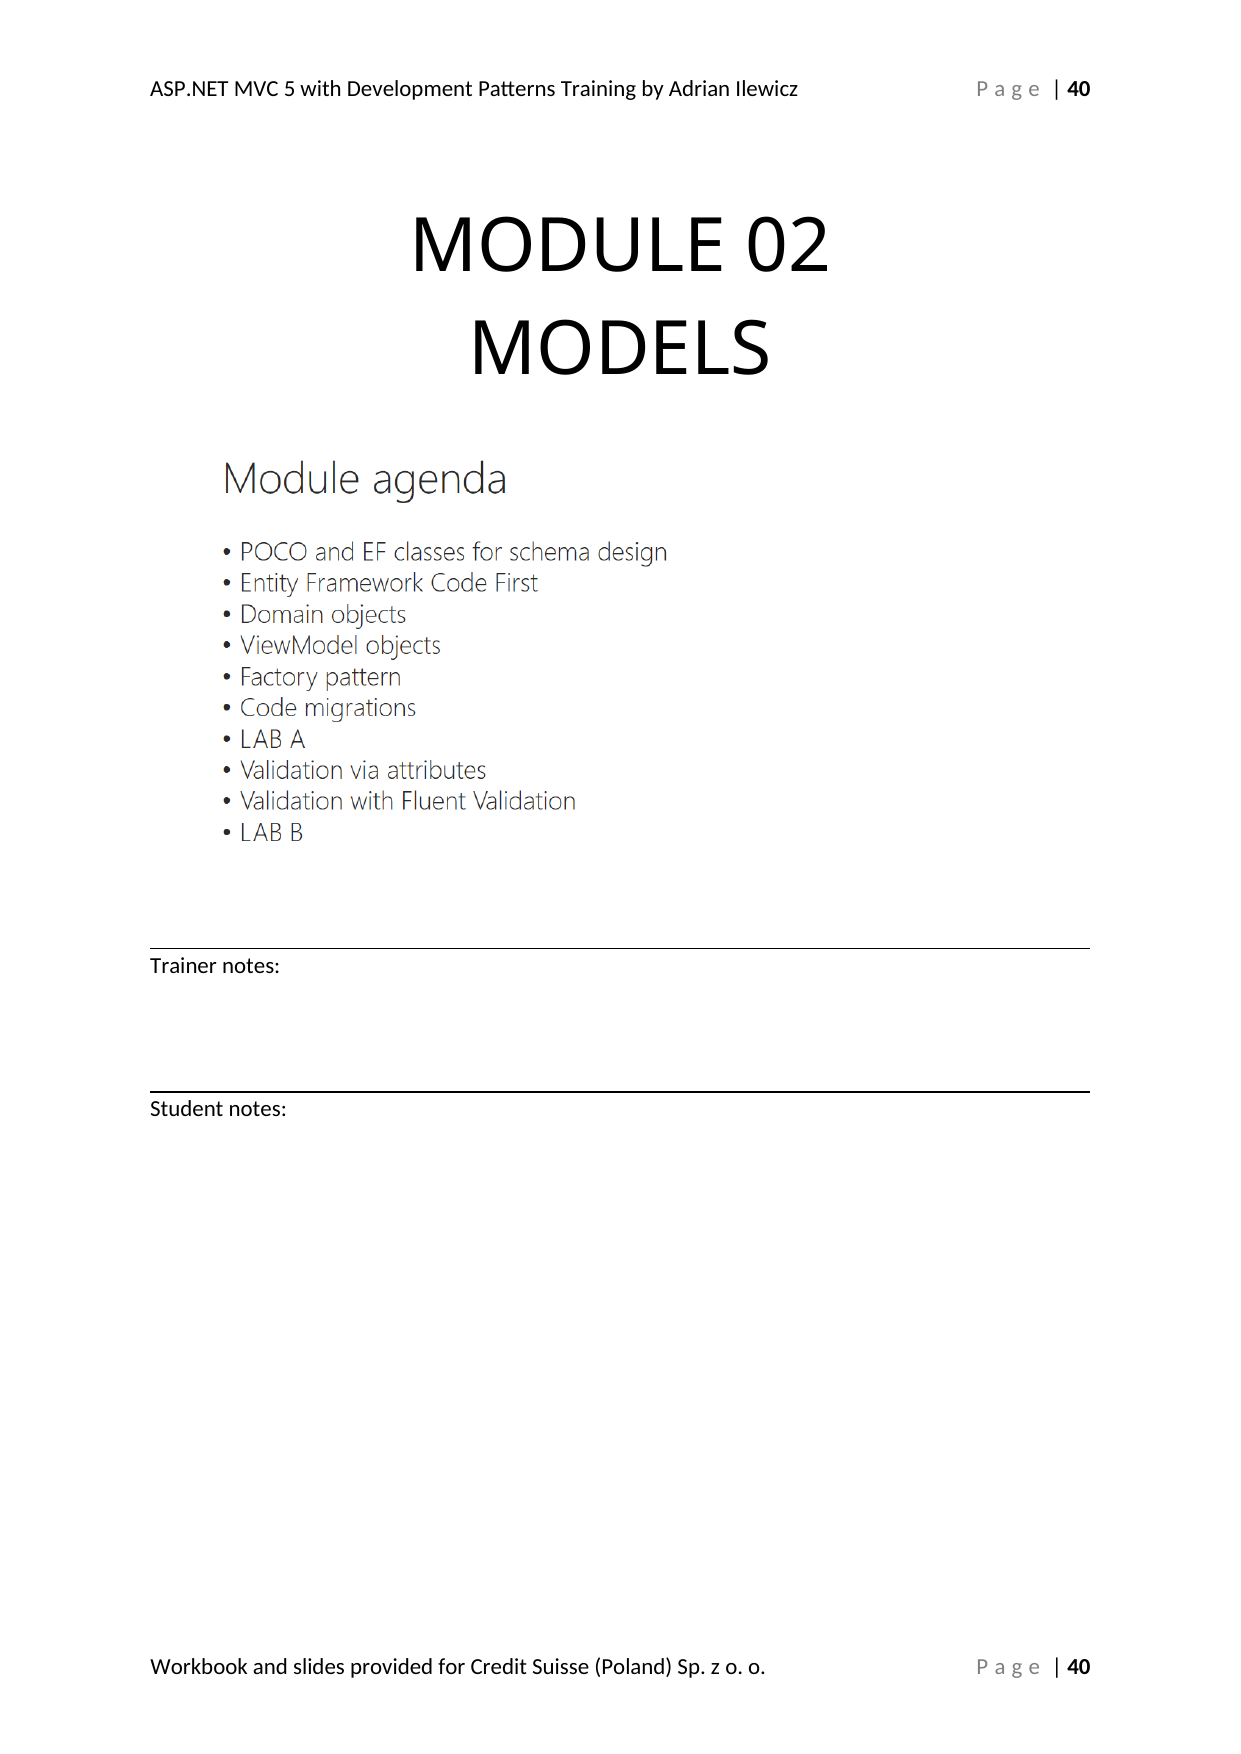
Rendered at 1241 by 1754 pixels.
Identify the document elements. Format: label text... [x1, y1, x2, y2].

text Student notes: [150, 1093, 1090, 1122]
text Trainer notes: [150, 949, 1090, 979]
picture [150, 400, 1091, 929]
subtitle Module 02 Models [150, 192, 1090, 396]
